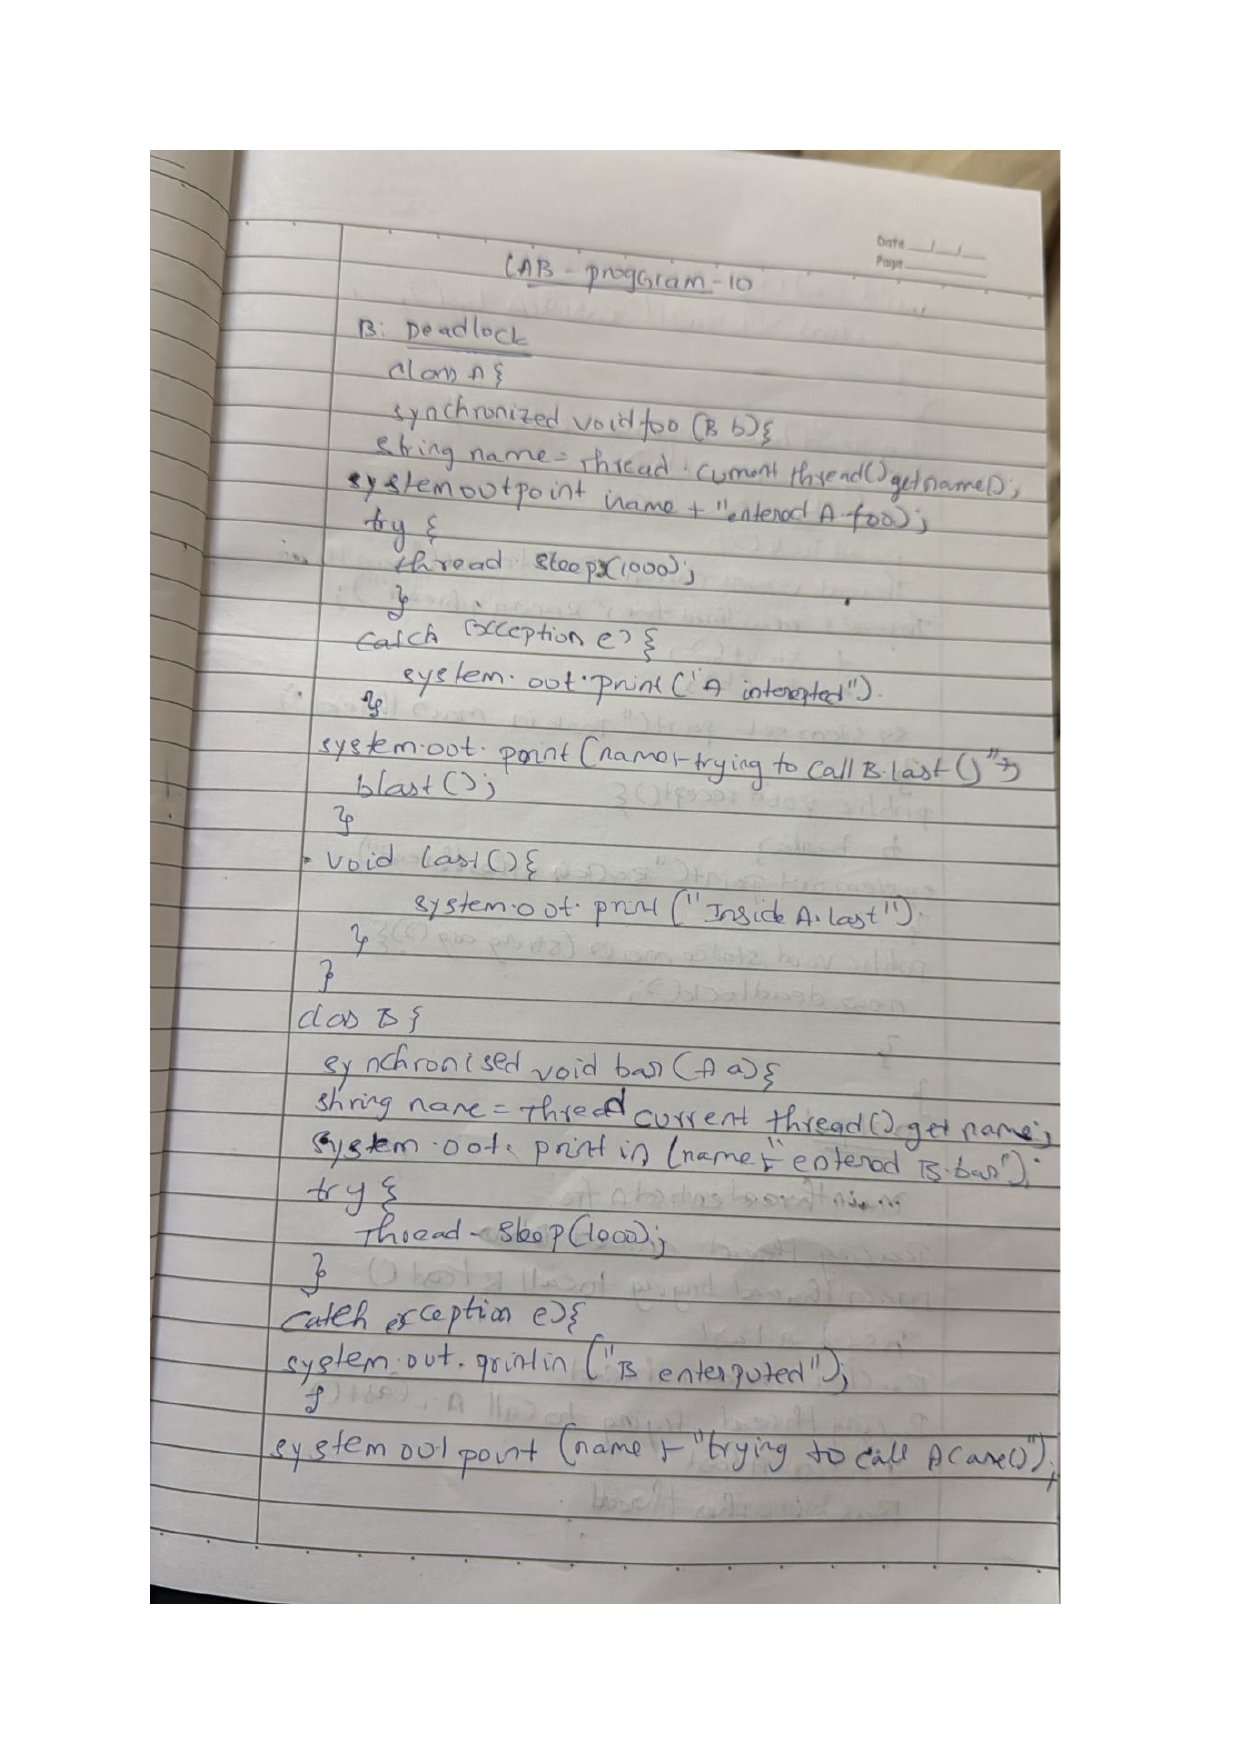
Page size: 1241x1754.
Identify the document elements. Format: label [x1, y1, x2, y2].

picture [150, 150, 1061, 1604]
